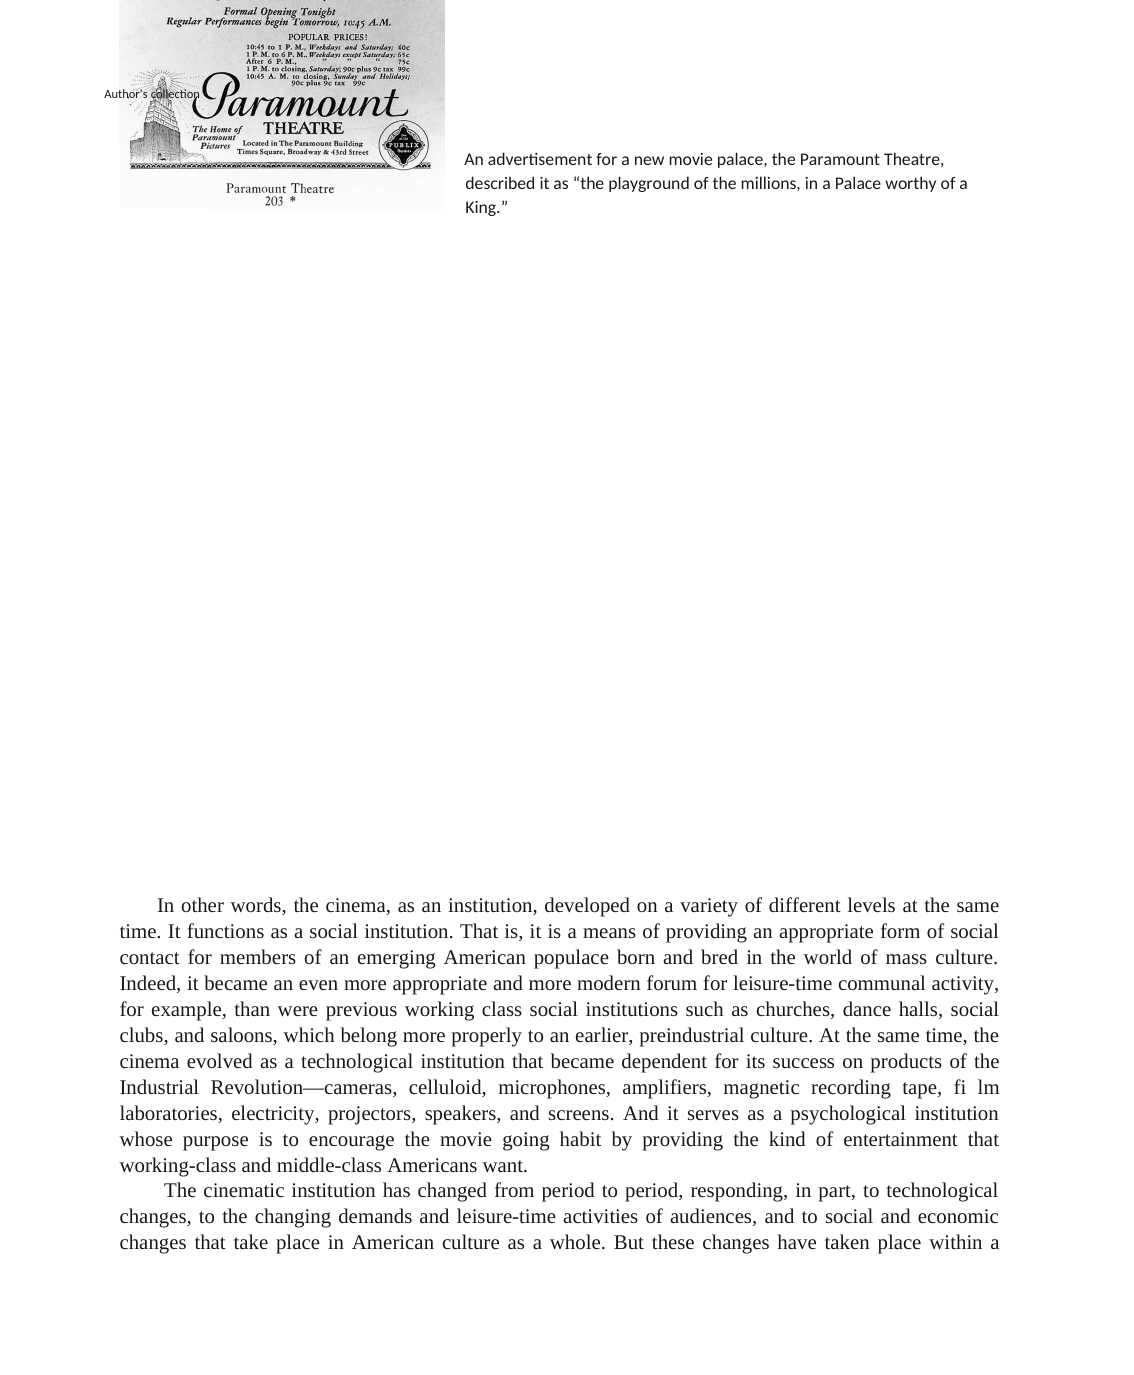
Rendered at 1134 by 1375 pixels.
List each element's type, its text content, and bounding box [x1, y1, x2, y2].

text An advertisement for a new movie palace, the Paramount Theatre, described it as “the playground of the millions, in a Palace worthy of a King.” [120, 148, 1001, 218]
text In other words, the cinema, as an institution, developed on a variety of different levels at the same time. It functions as a social institution. That is, it is a means of providing an appropriate form of social contact for members of an emerging American populace born and bred in the world of mass culture. Indeed, it became an even more appropriate and more modern forum for leisure-time communal activity, for example, than were previous working class social institutions such as churches, dance halls, social clubs, and saloons, which belong more properly to an earlier, preindustrial culture. At the same time, the cinema evolved as a technological institution that became dependent for its success on products of the Industrial Revolution—cameras, celluloid, microphones, amplifiers, magnetic recording tape, fi lm laboratories, electricity, projectors, speakers, and screens. And it serves as a psychological institution whose purpose is to encourage the movie going habit by providing the kind of entertainment that working-class and middle-class Americans want. [119, 893, 1001, 1177]
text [119, 1178, 1001, 1254]
picture [119, 0, 445, 211]
